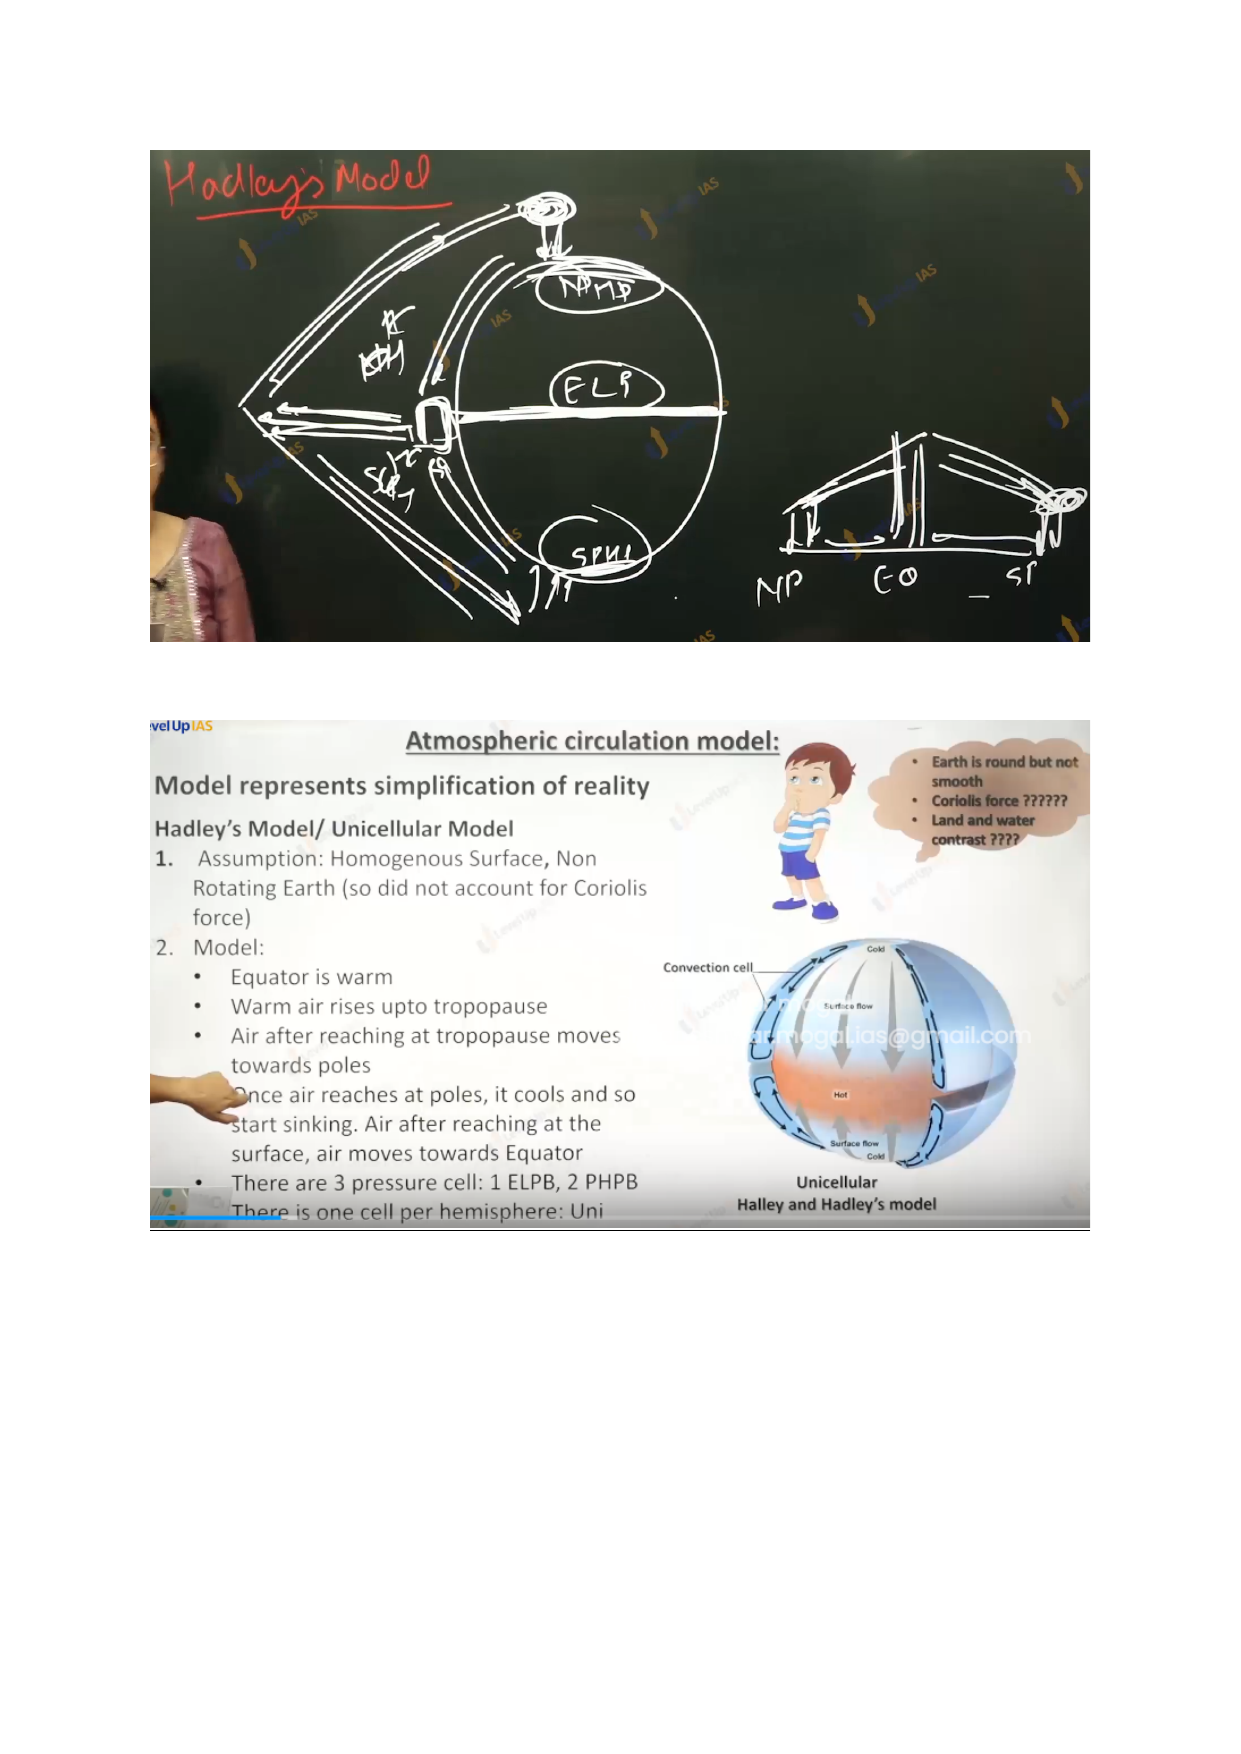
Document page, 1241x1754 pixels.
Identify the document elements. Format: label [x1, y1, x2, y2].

picture [150, 150, 1091, 642]
picture [150, 720, 1091, 1228]
